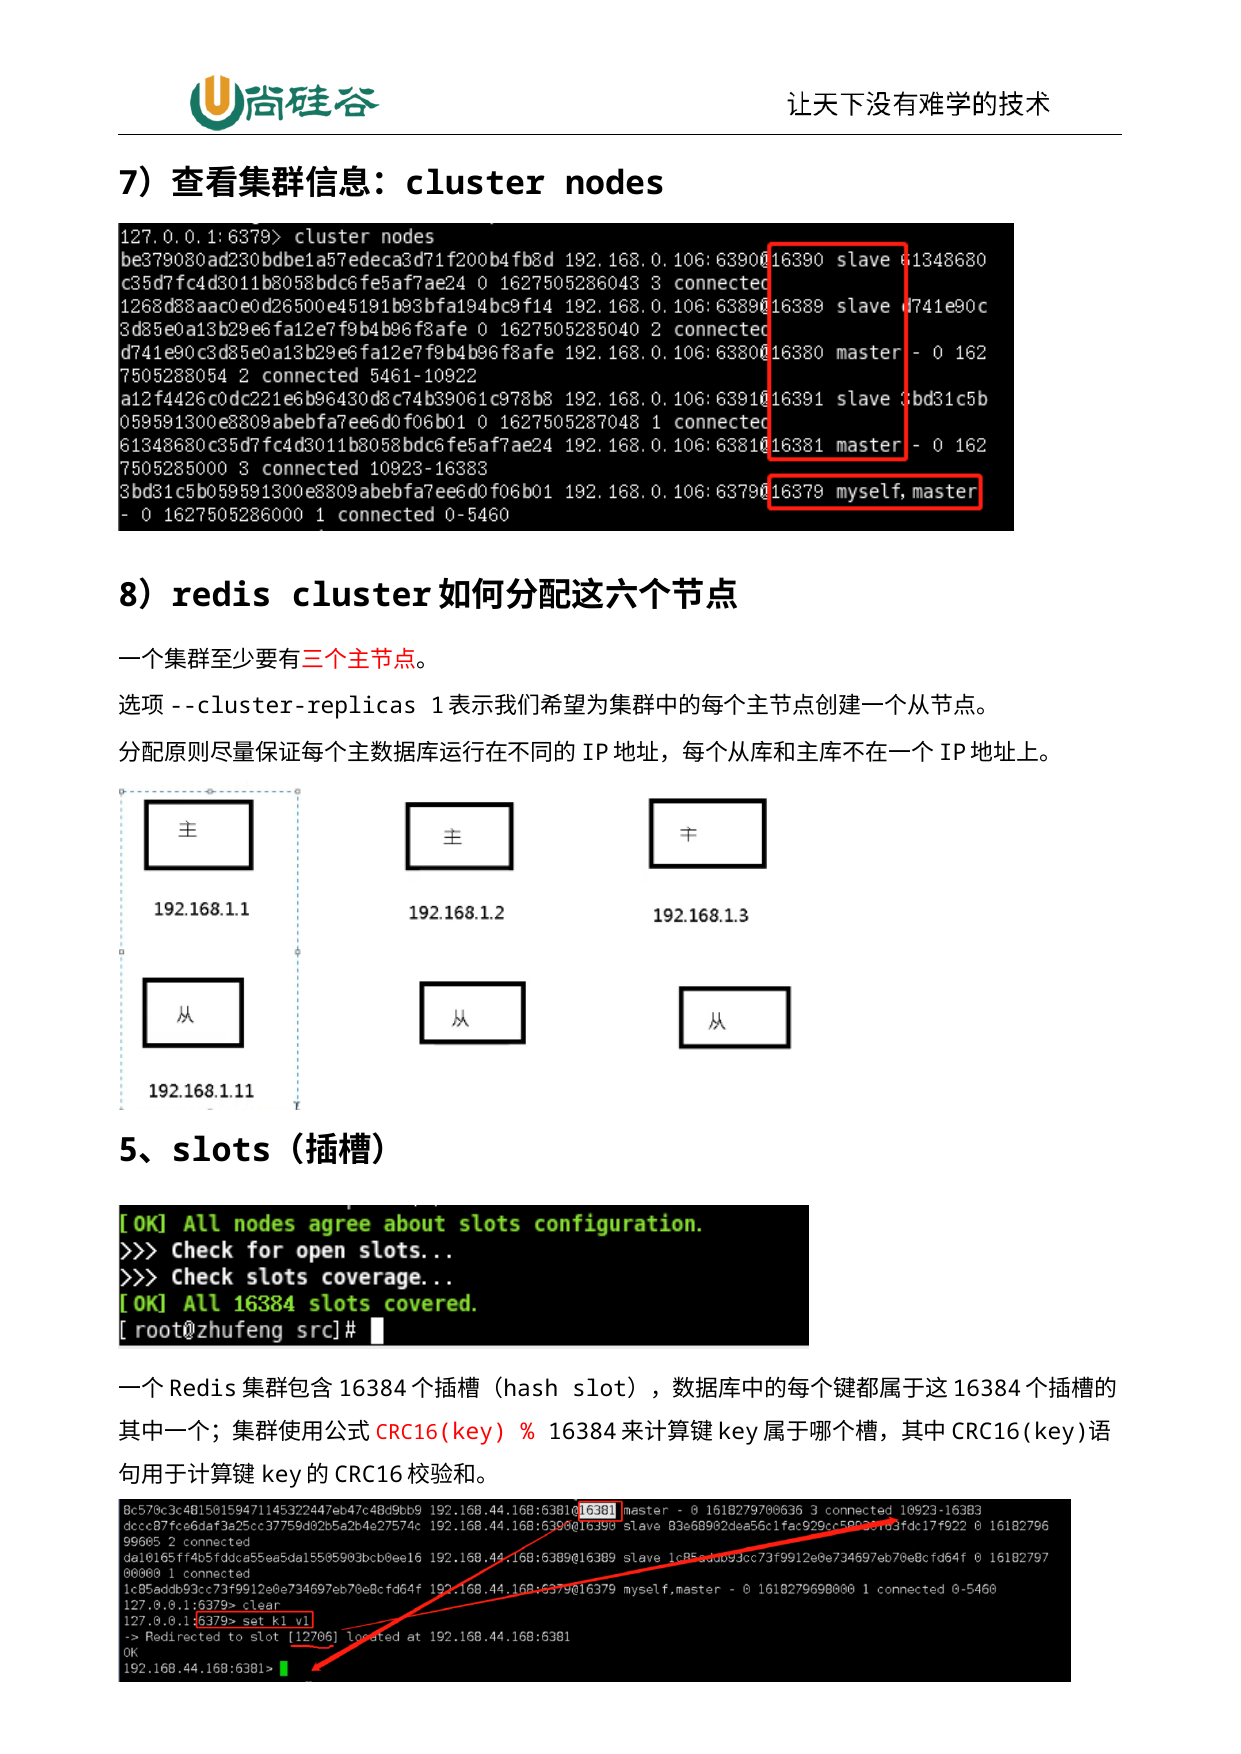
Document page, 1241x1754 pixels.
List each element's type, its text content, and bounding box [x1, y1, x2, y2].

picture [187, 73, 1053, 132]
picture [118, 1205, 809, 1349]
picture [118, 223, 1014, 531]
text 一个Redis集群包含16384个插槽（hash slot），数据库中的每个键都属于这16384个插槽的其中一个；集群使用公式 CRC16(key) % 16384来计算键key属于哪个槽，其中CRC16(key)语句用于计算键 key的CRC16校验和。 [118, 1370, 1122, 1489]
text 分配原则尽量保证每个主数据库运行在不同的IP地址，每个从库和主库不在一个IP地址上。 [118, 733, 1122, 767]
picture [118, 780, 809, 1110]
list 7）查看集群信息：cluster nodes [118, 156, 1122, 204]
list 8）redis cluster如何分配这六个节点 [118, 568, 1122, 616]
text 选项 --cluster-replicas 1表示我们希望为集群中的每个主节点创建一个从节点。 [118, 687, 1122, 720]
text 一个集群至少要有三个主节点。 [118, 640, 1122, 674]
list 5、slots（插槽） [118, 1122, 1122, 1171]
picture [118, 1499, 1071, 1682]
